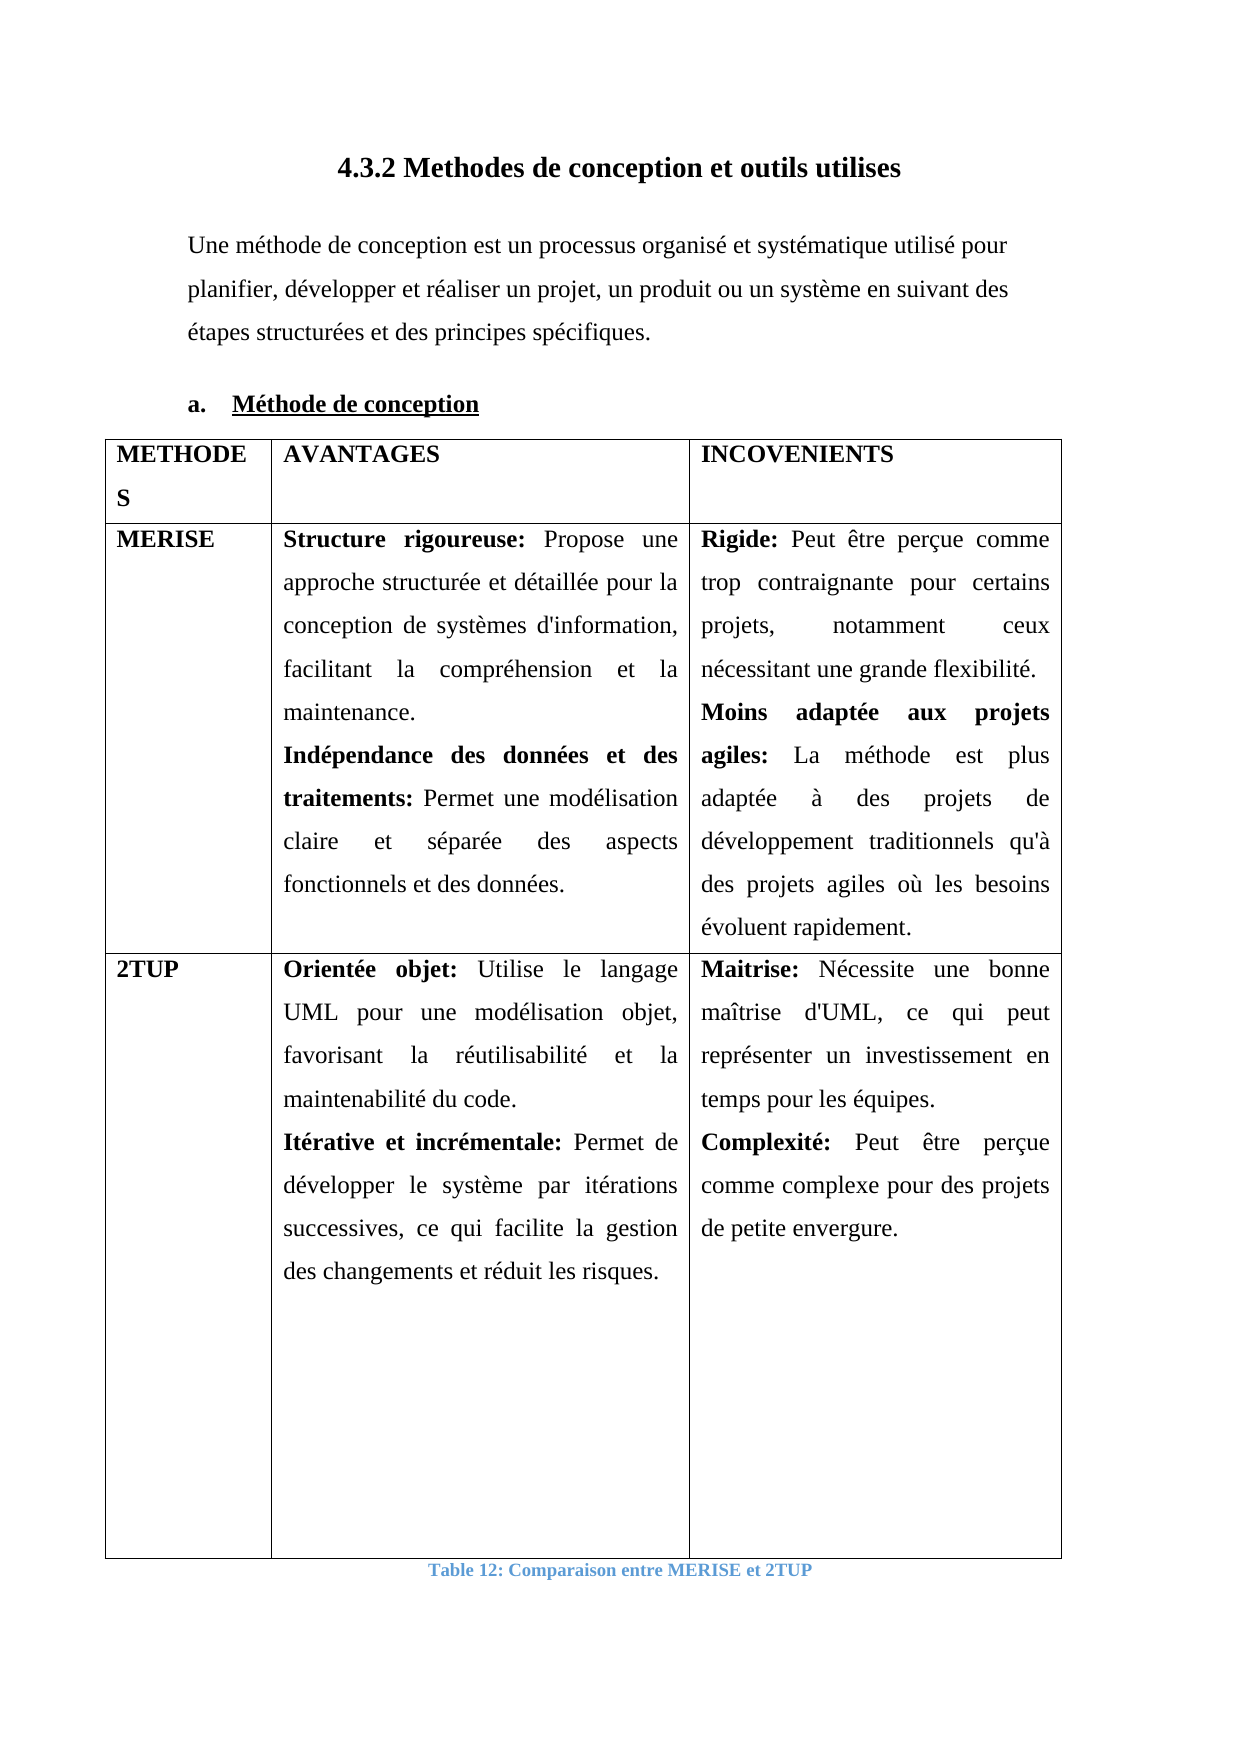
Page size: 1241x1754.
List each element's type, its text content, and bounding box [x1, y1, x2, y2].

text Une méthode de conception est un processus organisé et systématique utilisé pour planifier, développer et réaliser un projet, un produit ou un système en suivant des étapes structurées et des principes spécifiques. [187, 231, 1053, 346]
table_cell Structure rigoureuse: Propose une approche structurée et détaillée pour la conception de systèmes d'information, facilitant la compréhension et la maintenance. Indépendance des données et des traitements: Permet une modélisation claire et séparée des aspects fonctionnels et des données. [272, 524, 689, 953]
table_cell MERISE [106, 524, 271, 953]
table_header AVANTAGES [272, 440, 689, 523]
list Méthode de conception [187, 389, 1053, 418]
table_header METHODES [106, 440, 271, 523]
text Table 12: Comparaison entre MERISE et 2TUP [187, 1559, 1053, 1581]
subtitle 4.3.2 Methodes de conception et outils utilises [262, 150, 1053, 183]
table_cell Rigide: Peut être perçue comme trop contraignante pour certains projets, notamment ceux nécessitant une grande flexibilité. Moins adaptée aux projets agiles: La méthode est plus adaptée à des projets de développement traditionnels qu'à des projets agiles où les besoins évoluent rapidement. [690, 524, 1061, 953]
table_cell Orientée objet: Utilise le langage UML pour une modélisation objet, favorisant la réutilisabilité et la maintenabilité du code. Itérative et incrémentale: Permet de développer le système par itérations successives, ce qui facilite la gestion des changements et réduit les risques. [272, 954, 689, 1558]
table_cell Maitrise: Nécessite une bonne maîtrise d'UML, ce qui peut représenter un investissement en temps pour les équipes. Complexité: Peut être perçue comme complexe pour des projets de petite envergure. [690, 954, 1061, 1558]
table_header INCOVENIENTS [690, 440, 1061, 523]
table_cell 2TUP [106, 954, 271, 1558]
